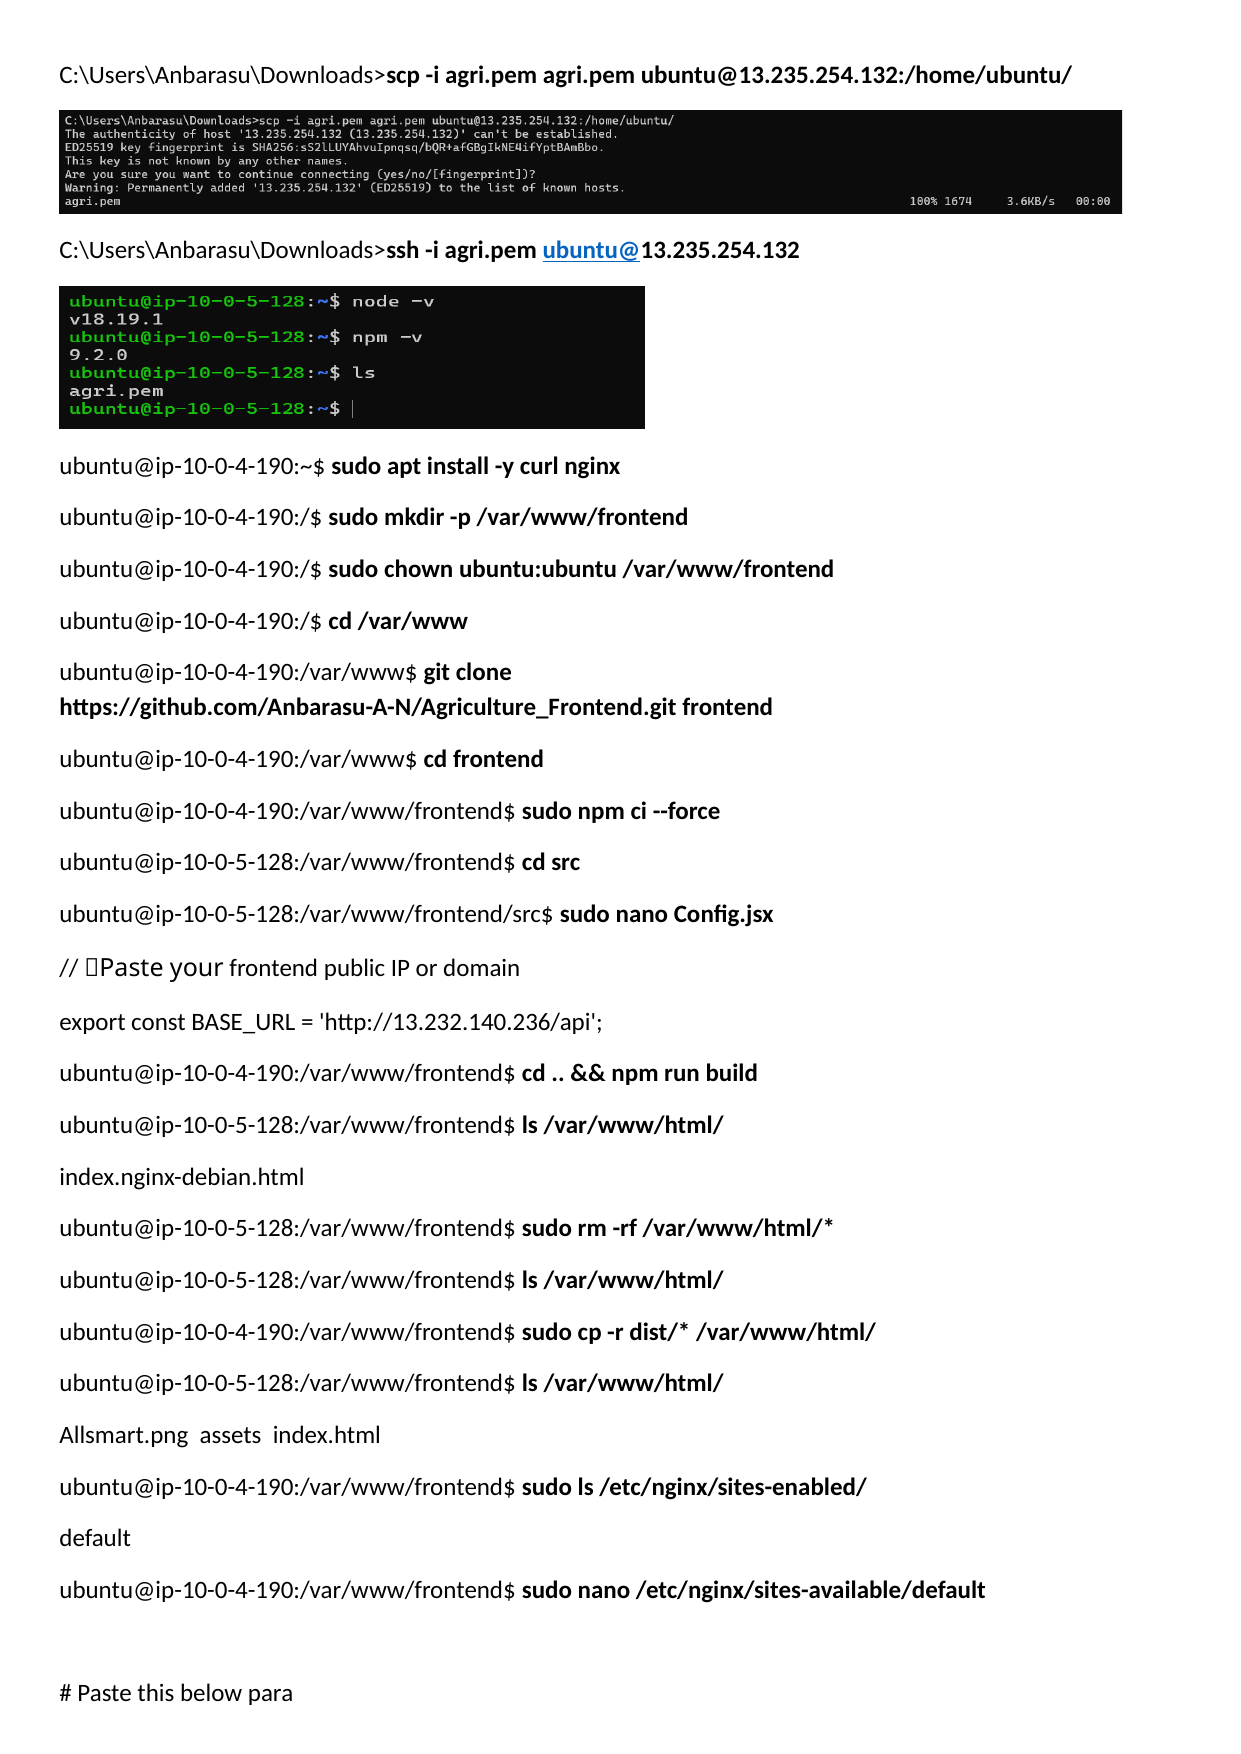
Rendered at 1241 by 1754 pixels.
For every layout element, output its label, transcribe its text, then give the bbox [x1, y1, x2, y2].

text ubuntu@ip-10-0-4-190:/$ sudo mkdir -p /var/www/frontend [59, 502, 1122, 532]
text ubuntu@ip-10-0-5-128:/var/www/frontend$ ls /var/www/html/ [59, 1367, 1122, 1398]
picture [59, 286, 645, 429]
text ubuntu@ip-10-0-4-190:/var/www$ cd frontend [59, 743, 1122, 774]
text ubuntu@ip-10-0-4-190:/var/www/frontend$ sudo ls /etc/nginx/sites-enabled/ [59, 1471, 1122, 1501]
text ubuntu@ip-10-0-5-128:/var/www/frontend/src$ sudo nano Config.jsx [59, 898, 1122, 929]
text ubuntu@ip-10-0-4-190:/$ cd /var/www [59, 605, 1122, 635]
text C:\Users\Anbarasu\Downloads>scp -i agri.pem agri.pem ubuntu@13.235.254.132:/home/ubuntu/ [59, 59, 1122, 90]
text ubuntu@ip-10-0-4-190:/var/www/frontend$ sudo cp -r dist/* /var/www/html/ [59, 1316, 1122, 1346]
text ubuntu@ip-10-0-4-190:/var/www$ git clone https://github.com/Anbarasu-A-N/Agriculture_Frontend.git frontend [59, 657, 1122, 722]
picture [59, 110, 1123, 214]
text C:\Users\Anbarasu\Downloads>ssh -i agri.pem ubuntu@13.235.254.132 [59, 234, 1122, 265]
text ubuntu@ip-10-0-4-190:/var/www/frontend$ sudo npm ci --force [59, 795, 1122, 825]
text ubuntu@ip-10-0-5-128:/var/www/frontend$ ls /var/www/html/ [59, 1109, 1122, 1139]
text ubuntu@ip-10-0-4-190:/$ sudo chown ubuntu:ubuntu /var/www/frontend [59, 553, 1122, 584]
text ubuntu@ip-10-0-4-190:~$ sudo apt install -y curl nginx [59, 450, 1122, 480]
text ubuntu@ip-10-0-5-128:/var/www/frontend$ sudo rm -rf /var/www/html/* [59, 1212, 1122, 1243]
text ubuntu@ip-10-0-5-128:/var/www/frontend$ cd src [59, 847, 1122, 877]
text ubuntu@ip-10-0-5-128:/var/www/frontend$ ls /var/www/html/ [59, 1264, 1122, 1294]
text default [59, 1522, 1122, 1553]
text export const BASE_URL = 'http://13.232.140.236/api'; [59, 1006, 1122, 1036]
text ubuntu@ip-10-0-4-190:/var/www/frontend$ cd .. && npm run build [59, 1057, 1122, 1088]
text # Paste this below para [59, 1677, 1122, 1708]
text Allsmart.png assets index.html [59, 1419, 1122, 1449]
text ubuntu@ip-10-0-4-190:/var/www/frontend$ sudo nano /etc/nginx/sites-available/default [59, 1574, 1122, 1604]
text index.nginx-debian.html [59, 1161, 1122, 1191]
text // ✅Paste your frontend public IP or domain [59, 950, 1122, 984]
